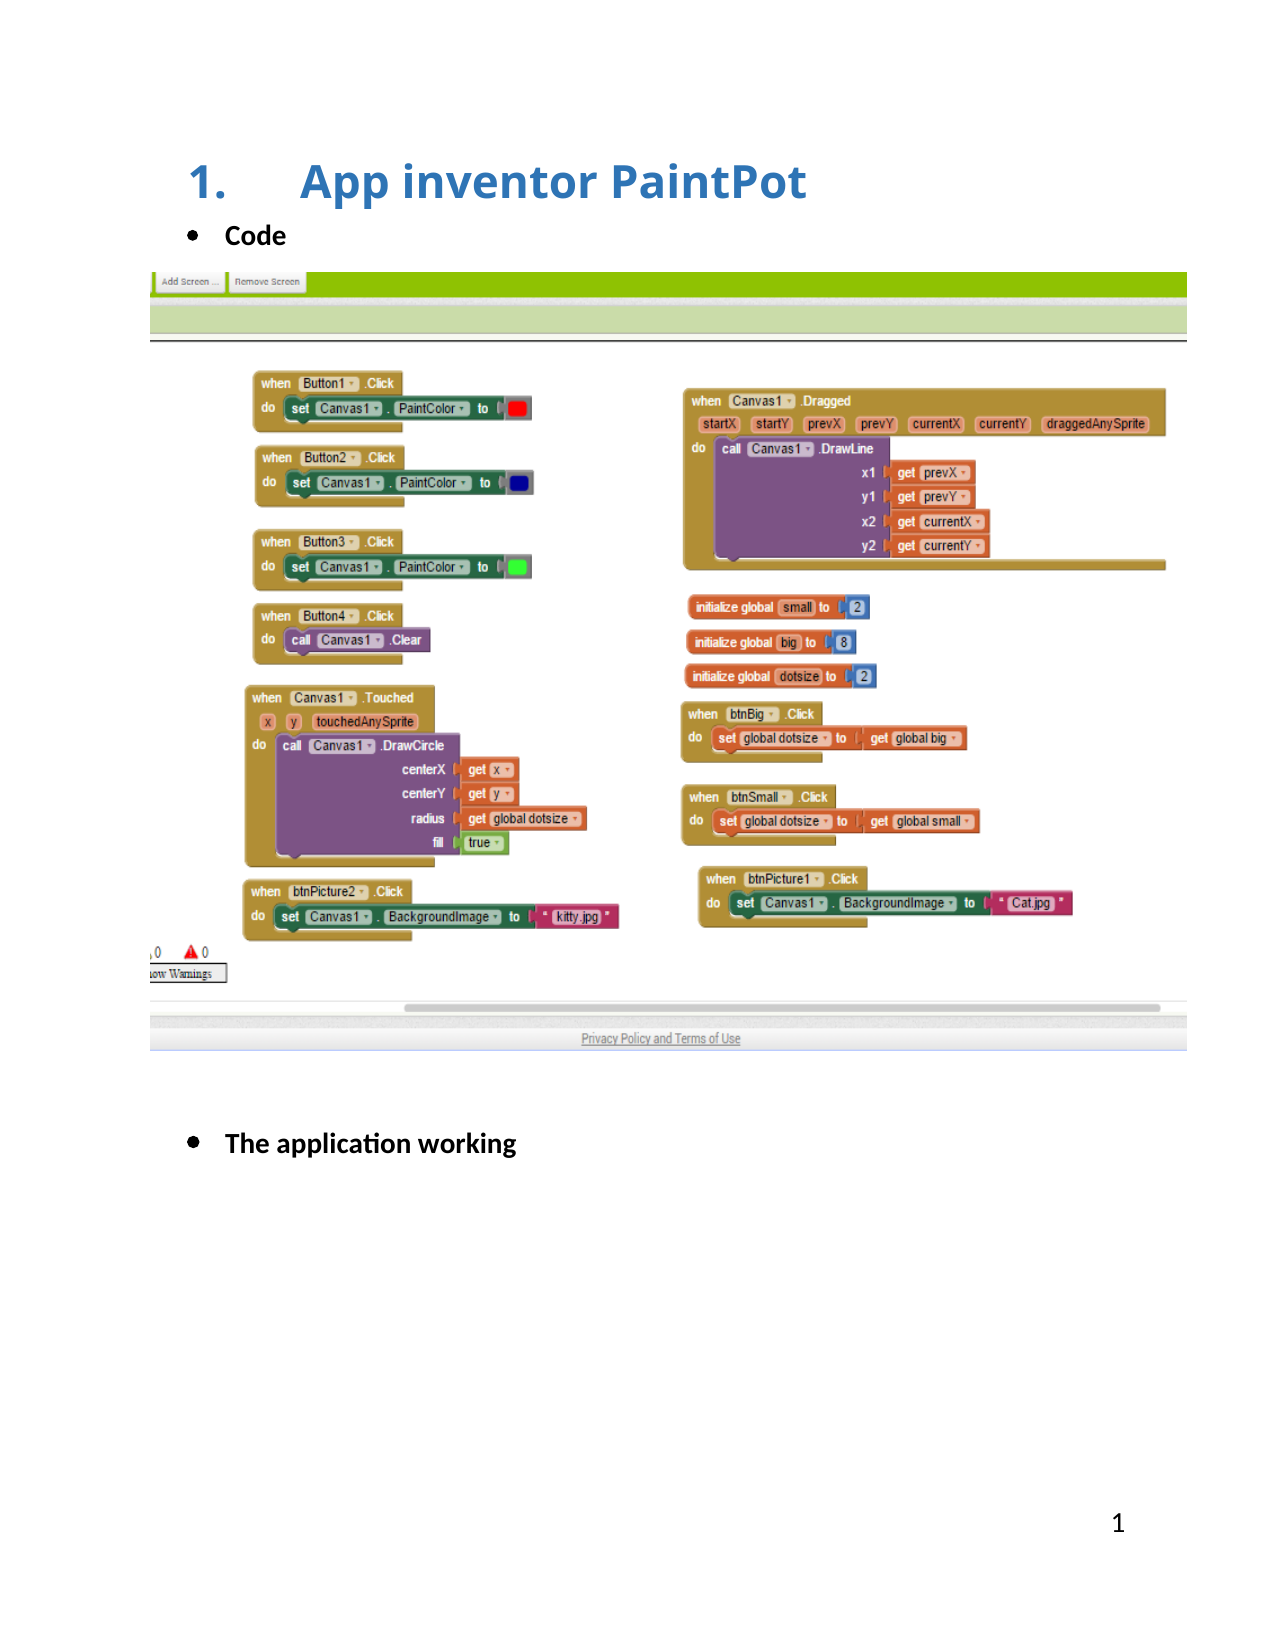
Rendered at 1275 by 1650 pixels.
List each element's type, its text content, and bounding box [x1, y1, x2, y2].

list Code [187, 217, 1125, 253]
picture [150, 272, 1187, 1051]
list The application working [187, 1125, 1125, 1161]
subtitle App inventor PaintPot [187, 150, 1125, 212]
